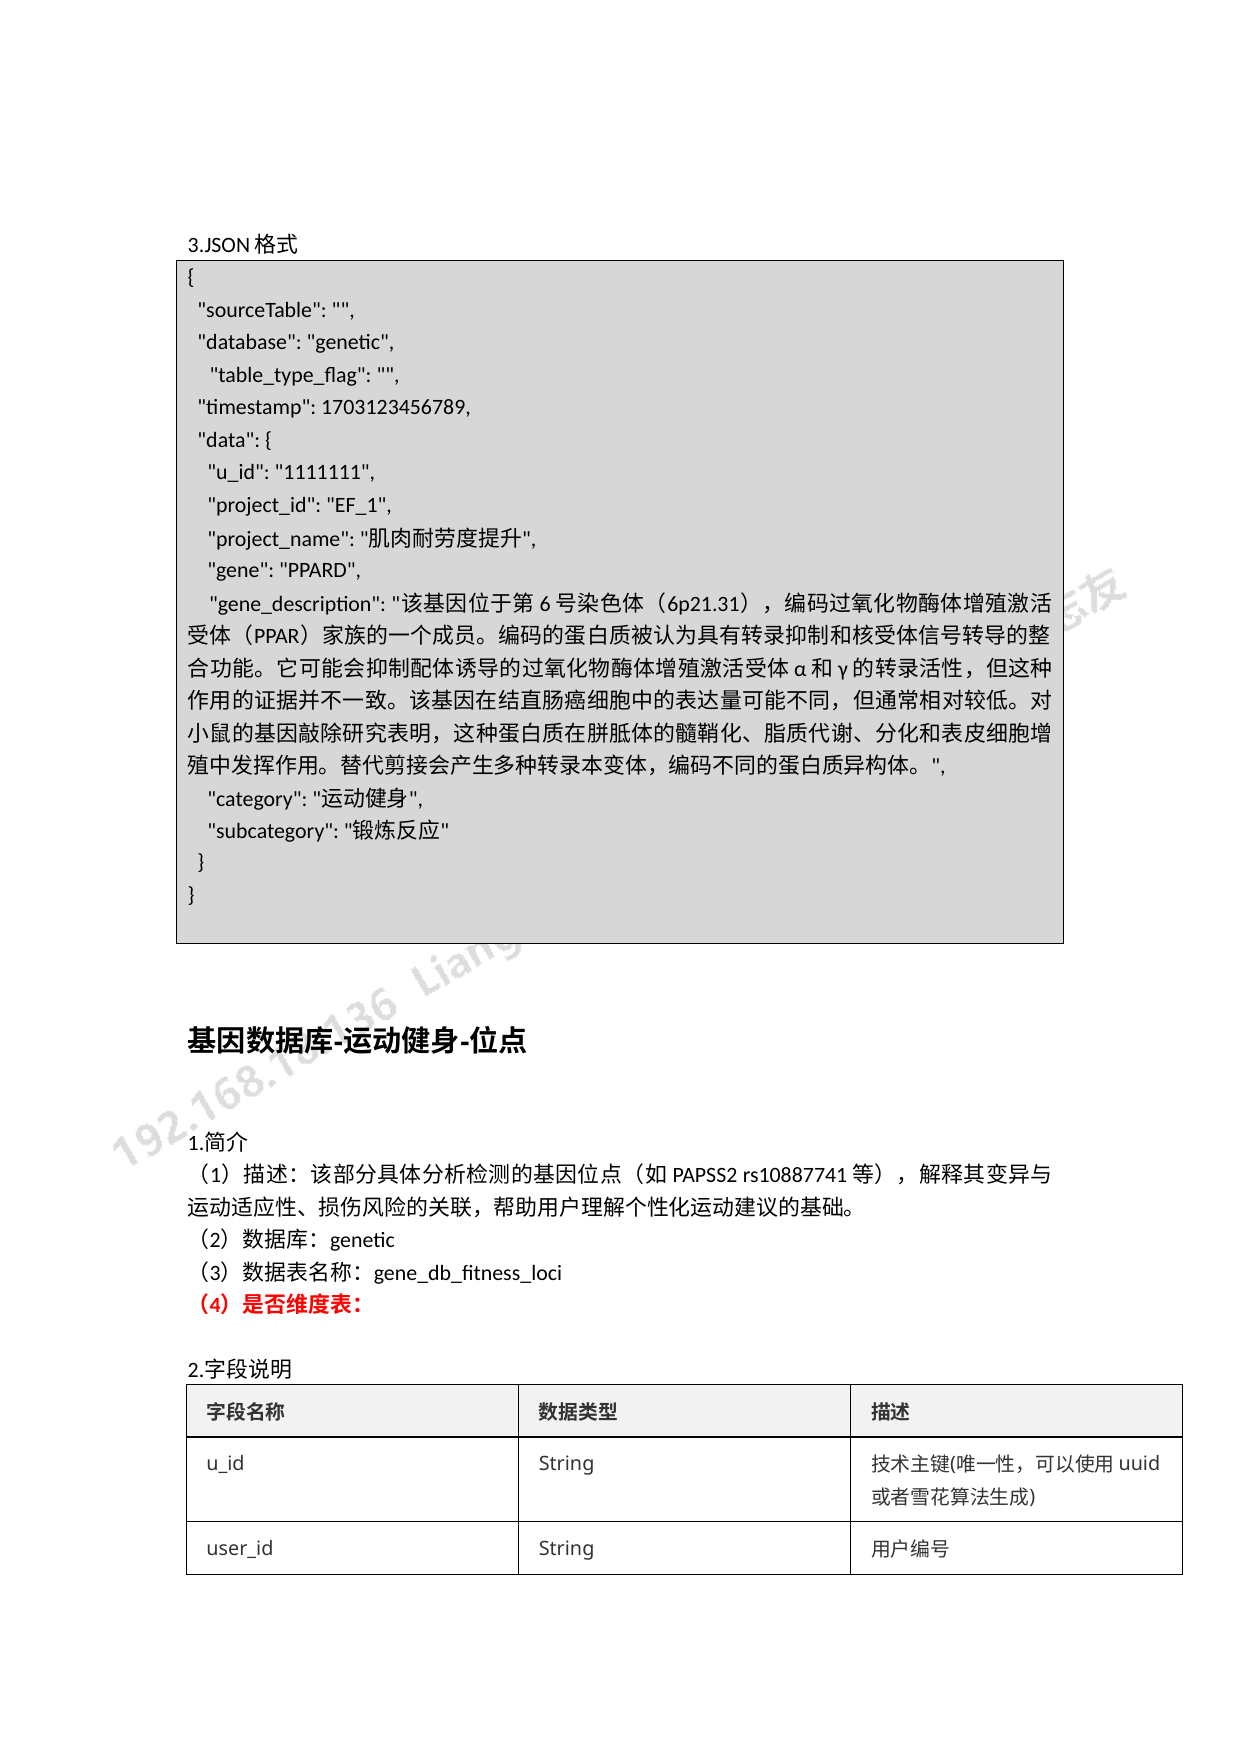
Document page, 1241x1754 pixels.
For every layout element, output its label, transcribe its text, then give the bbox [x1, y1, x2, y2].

table_cell 用户编号 [851, 1522, 1182, 1573]
list 3.JSON格式 [187, 227, 1053, 259]
table_cell u_id [187, 1438, 518, 1521]
list （2）数据库：genetic [187, 1222, 1053, 1254]
list （1）描述：该部分具体分析检测的基因位点（如PAPSS2 rs10887741等），解释其变异与运动适应性、损伤风险的关联，帮助用户理解个性化运动建议的基础。 [187, 1157, 1053, 1222]
list 2.字段说明 [187, 1352, 1053, 1384]
table_header { "sourceTable": "", "database": "genetic", "table_type_flag": "", "timestamp": 1703123456789, "data": { "u_id": "1111111", "project_id": "EF_1", "project_name": "肌肉耐劳度提升", "gene": "PPARD", "gene_description": "该基因位于第6号染色体（6p21.31），编码过氧化物酶体增殖激活受体（PPAR）家族的一个成员。编码的蛋白质被认为具有转录抑制和核受体信号转导的整合功能。它可能会抑制配体诱导的过氧化物酶体增殖激活受体α和γ的转录活性，但这种作用的证据并不一致。该基因在结直肠癌细胞中的表达量可能不同，但通常相对较低。对小鼠的基因敲除研究表明，这种蛋白质在胼胝体的髓鞘化、脂质代谢、分化和表皮细胞增殖中发挥作用。替代剪接会产生多种转录本变体，编码不同的蛋白质异构体。", "category": "运动健身", "subcategory": "锻炼反应" } } [177, 261, 1063, 943]
table_header 描述 [851, 1385, 1182, 1436]
table_cell String [519, 1522, 850, 1573]
table_cell 技术主键(唯一性，可以使用uuid或者雪花算法生成) [851, 1438, 1182, 1521]
table_cell user_id [187, 1522, 518, 1573]
table_cell String [519, 1438, 850, 1521]
list 1.简介 [187, 1124, 1053, 1157]
table_header 字段名称 [187, 1385, 518, 1436]
table_header 数据类型 [519, 1385, 850, 1436]
subtitle 基因数据库-运动健身-位点 [187, 1006, 1053, 1071]
list （4）是否维度表： [187, 1287, 1053, 1319]
list （3）数据表名称：gene_db_fitness_loci [187, 1254, 1053, 1287]
